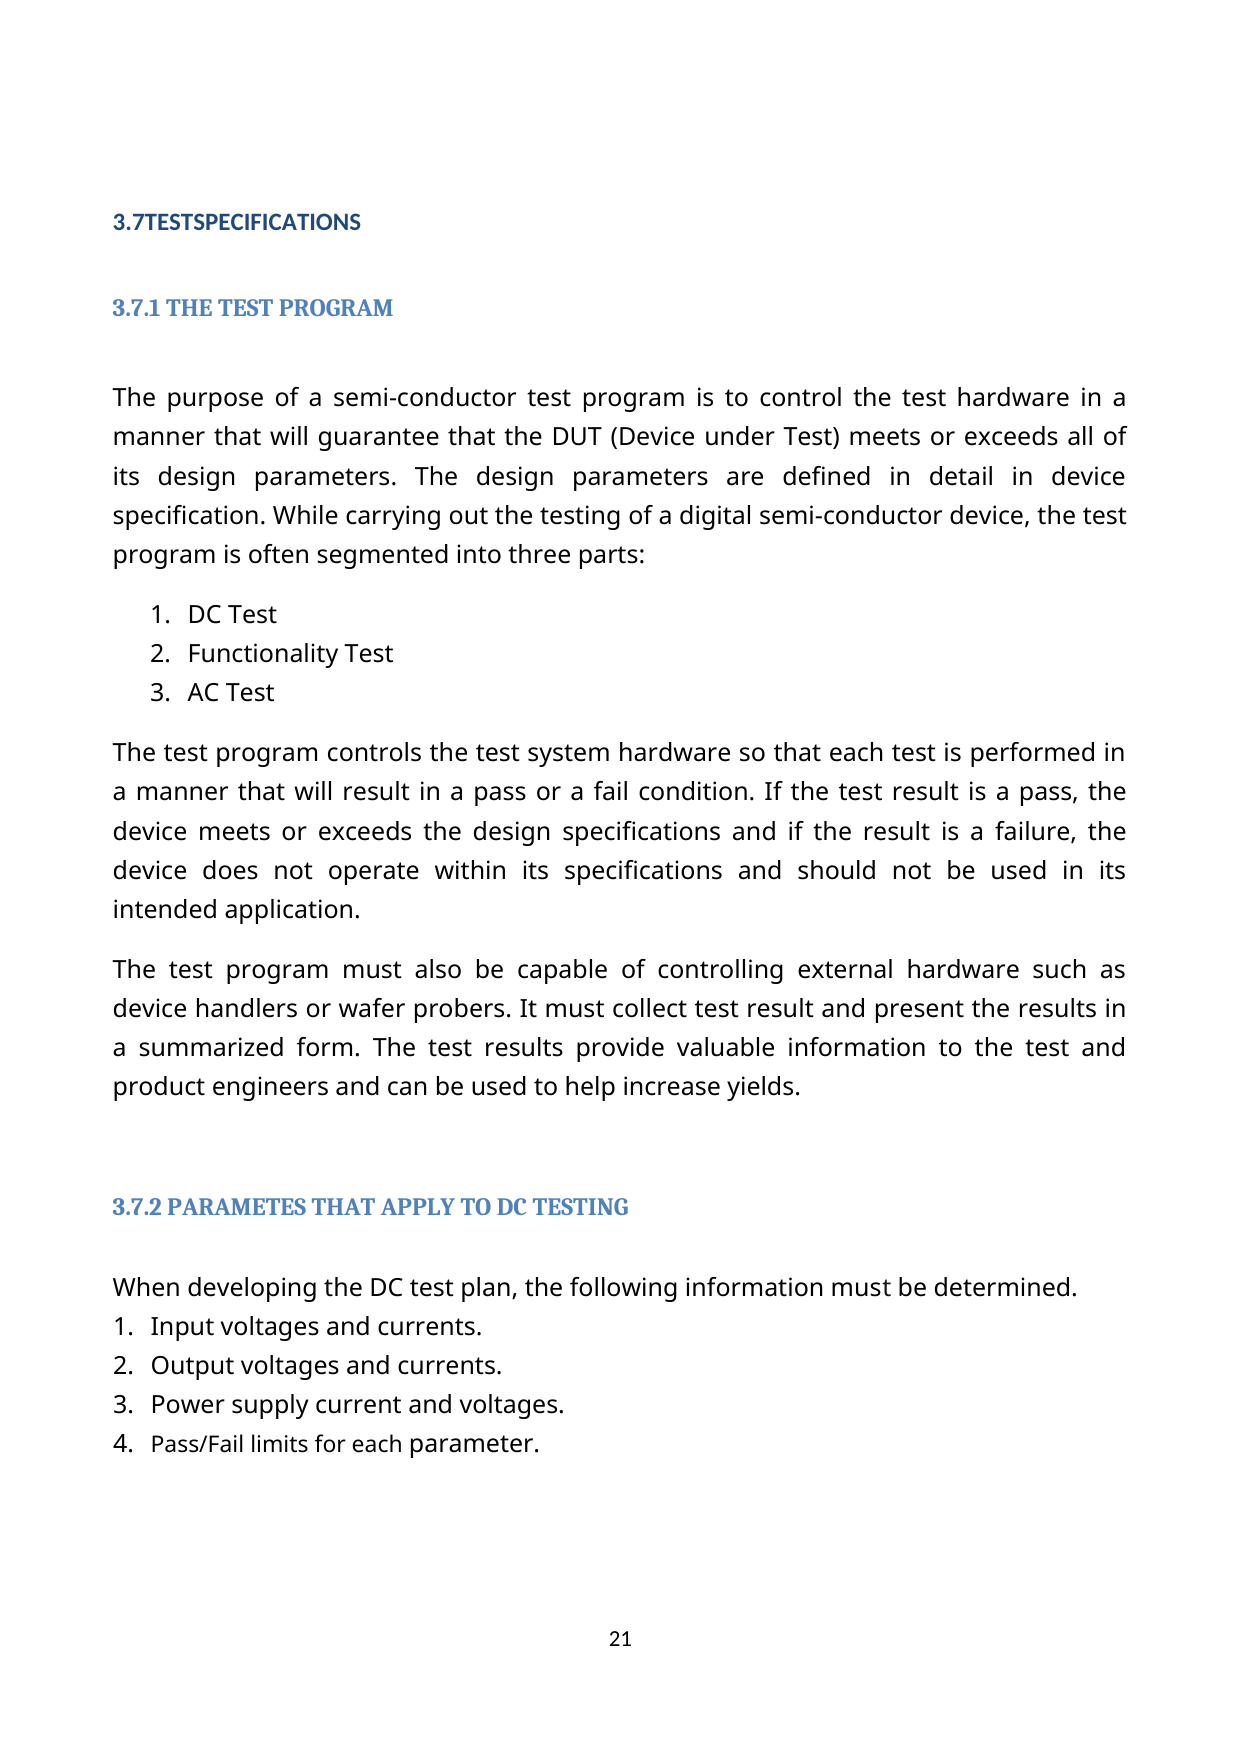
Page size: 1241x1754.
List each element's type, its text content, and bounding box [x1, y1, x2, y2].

text The test program must also be capable of controlling external hardware such as device handlers or wafer probers. It must collect test result and present the results in a summarized form. The test results provide valuable information to the test and product engineers and can be used to help increase yields. [112, 952, 1128, 1103]
text The test program controls the test system hardware so that each test is performed in a manner that will result in a pass or a fail condition. If the test result is a pass, the device meets or exceeds the design specifications and if the result is a failure, the device does not operate within its specifications and should not be used in its intended application. [112, 735, 1128, 926]
list AC Test [150, 675, 1128, 709]
subtitle 3.7.2 PARAMETES THAT APPLY TO DC TESTING [112, 1193, 1128, 1222]
list Power supply current and voltages. [113, 1387, 1128, 1421]
text The purpose of a semi-conductor test program is to control the test hardware in a manner that will guarantee that the DUT (Device under Test) meets or exceeds all of its design parameters. The design parameters are defined in detail in device specification. While carrying out the testing of a digital semi-conductor device, the test program is often segmented into three parts: [112, 380, 1128, 571]
list Input voltages and currents. [113, 1308, 1127, 1342]
subtitle 3.7TESTSPECIFICATIONS [112, 206, 1128, 236]
list Output voltages and currents. [113, 1347, 1128, 1382]
list DC Test [150, 597, 1128, 631]
text When developing the DC test plan, the following information must be determined. [112, 1269, 1127, 1303]
list Functionality Test [150, 636, 1128, 670]
subtitle 3.7.1 THE TEST PROGRAM [112, 294, 1128, 323]
list Pass/Fail limits for each parameter. [113, 1426, 1128, 1460]
